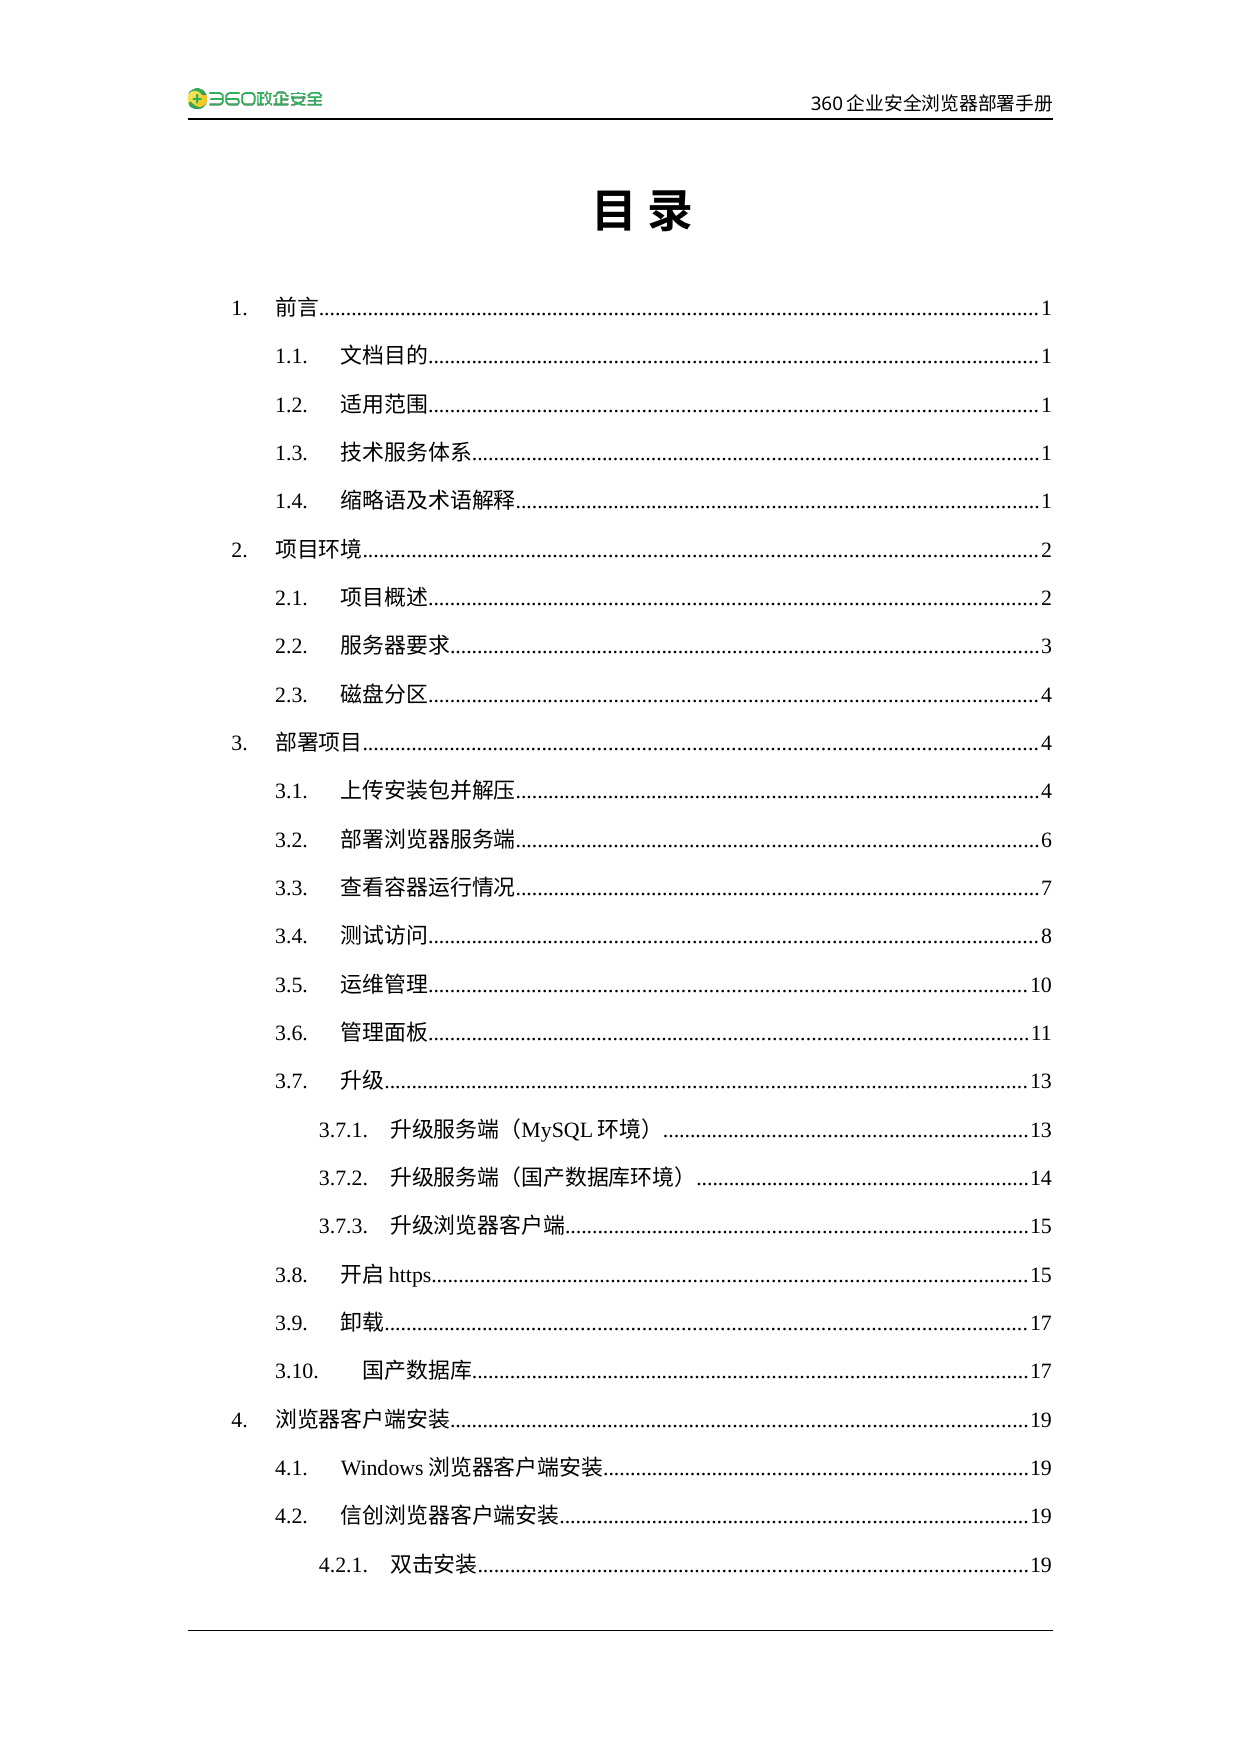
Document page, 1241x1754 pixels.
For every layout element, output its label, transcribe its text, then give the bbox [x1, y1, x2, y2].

text 3. 部署项目 4 [187, 724, 1053, 757]
text 4. 浏览器客户端安装 19 [187, 1401, 1053, 1434]
text 3.7. 升级 13 [231, 1063, 1053, 1095]
text 4.2.1. 双击安装 19 [275, 1546, 1053, 1579]
text 1. 前言 1 [187, 289, 1053, 322]
text 3.9. 卸载 17 [231, 1304, 1053, 1337]
text 1.1. 文档目的 1 [231, 338, 1053, 370]
text 3.5. 运维管理 10 [231, 966, 1053, 999]
text 1.2. 适用范围 1 [231, 386, 1053, 419]
text 3.4. 测试访问 8 [231, 918, 1053, 950]
text 2. 项目环境 2 [187, 531, 1053, 564]
text 2.1. 项目概述 2 [231, 579, 1053, 612]
text 目 录 [187, 159, 1053, 256]
text 3.2. 部署浏览器服务端 6 [231, 821, 1053, 854]
text 2.3. 磁盘分区 4 [231, 676, 1053, 709]
text 3.3. 查看容器运行情况 7 [231, 869, 1053, 902]
text 3.10. 国产数据库 17 [231, 1353, 1053, 1385]
picture [187, 88, 322, 109]
text 4.1. Windows浏览器客户端安装 19 [231, 1449, 1053, 1482]
text 1.4. 缩略语及术语解释 1 [231, 483, 1053, 515]
text 3.7.2. 升级服务端（国产数据库环境） 14 [275, 1159, 1053, 1192]
text 1.3. 技术服务体系 1 [231, 434, 1053, 467]
text 3.7.3. 升级浏览器客户端 15 [275, 1208, 1053, 1240]
text 3.7.1. 升级服务端（MySQL环境） 13 [275, 1111, 1053, 1144]
text 3.6. 管理面板 11 [231, 1014, 1053, 1047]
text 2.2. 服务器要求 3 [231, 628, 1053, 660]
text 4.2. 信创浏览器客户端安装 19 [231, 1498, 1053, 1530]
text 3.8. 开启https 15 [231, 1256, 1053, 1289]
text 3.1. 上传安装包并解压 4 [231, 773, 1053, 805]
